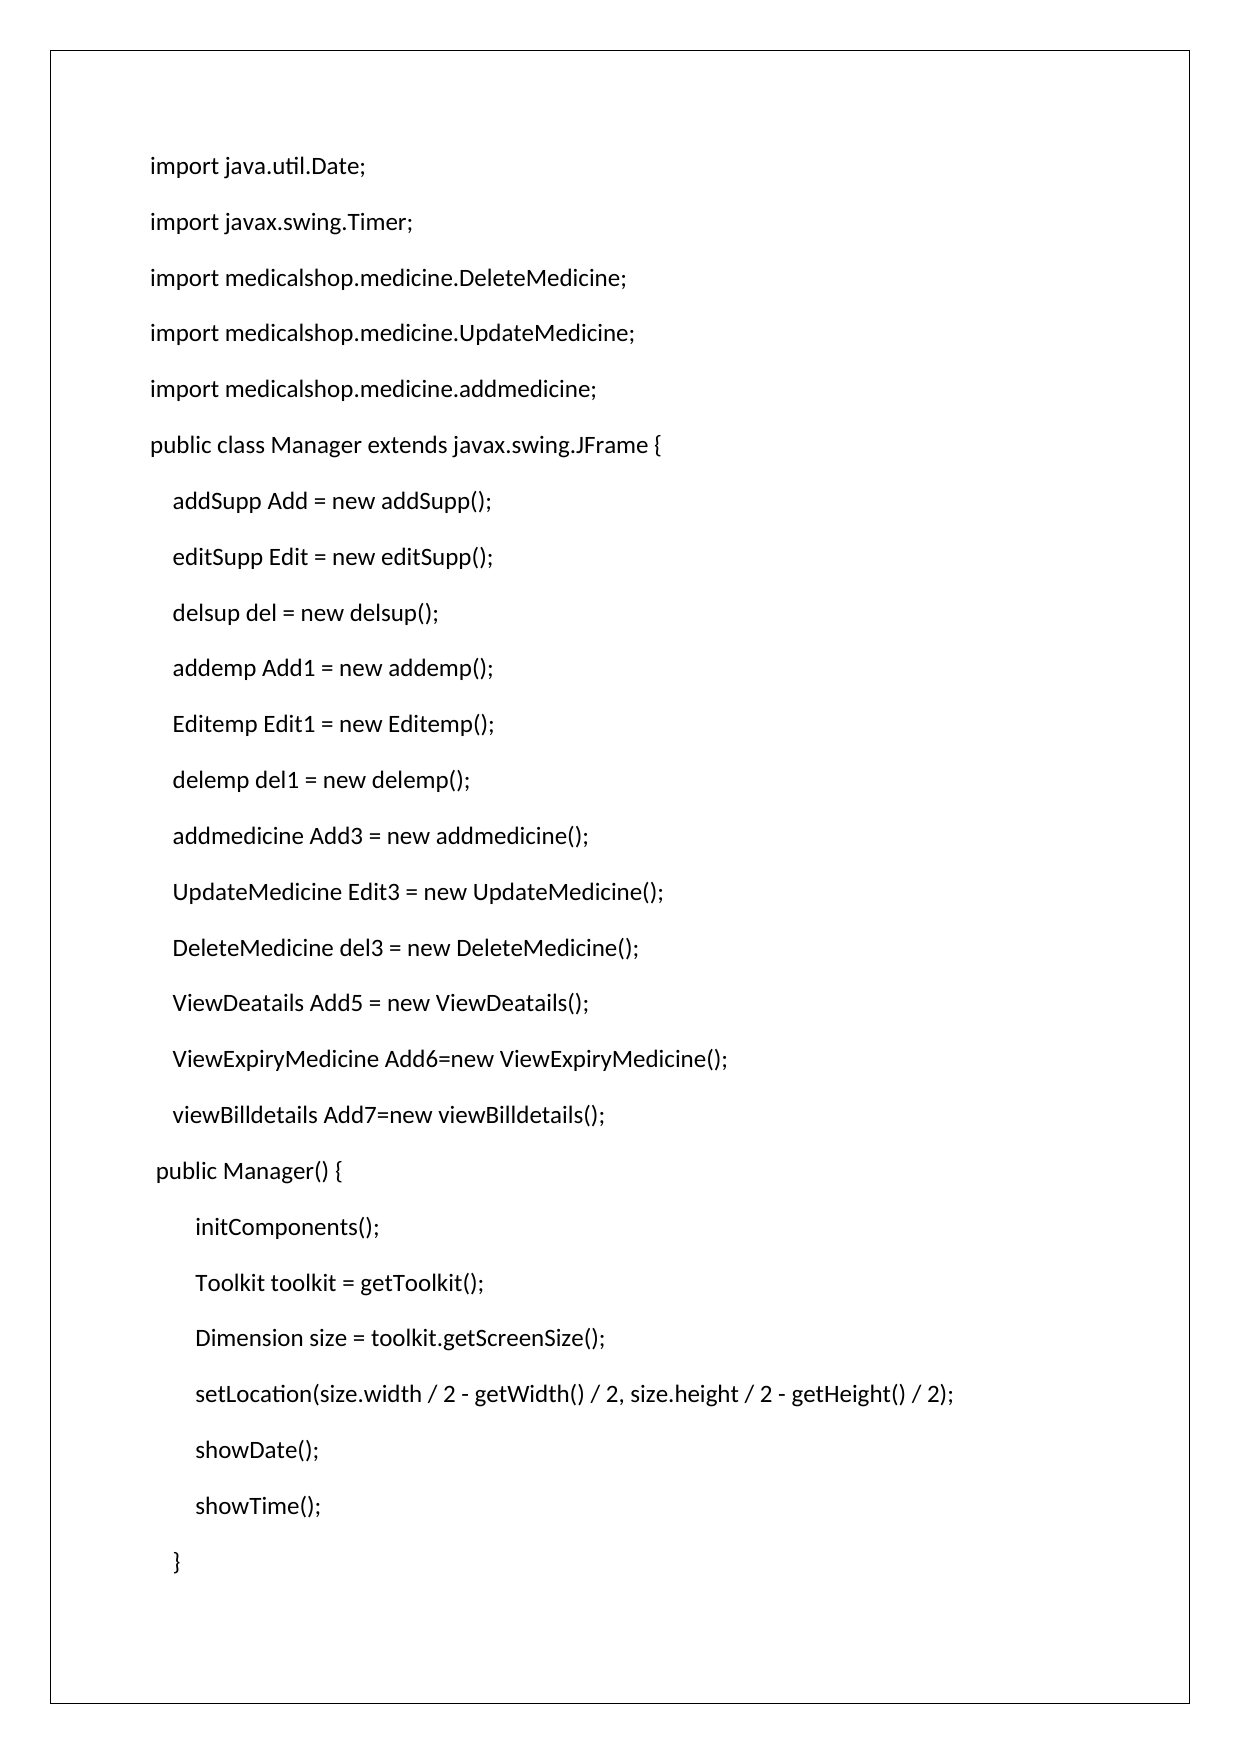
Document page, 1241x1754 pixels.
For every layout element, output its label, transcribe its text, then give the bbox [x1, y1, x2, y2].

text UpdateMedicine Edit3 = new UpdateMedicine(); [150, 876, 1090, 906]
text viewBilldetails Add7=new viewBilldetails(); [150, 1099, 1090, 1130]
text DeleteMedicine del3 = new DeleteMedicine(); [150, 932, 1090, 962]
text import medicalshop.medicine.DeleteMedicine; [150, 262, 1090, 292]
text Dimension size = toolkit.getScreenSize(); [150, 1322, 1090, 1353]
text addemp Add1 = new addemp(); [150, 652, 1090, 683]
text import medicalshop.medicine.addmedicine; [150, 373, 1090, 404]
text showDate(); [150, 1434, 1090, 1465]
text ViewDeatails Add5 = new ViewDeatails(); [150, 987, 1090, 1018]
text public Manager() { [150, 1155, 1090, 1186]
text Toolkit toolkit = getToolkit(); [150, 1267, 1090, 1297]
text import medicalshop.medicine.UpdateMedicine; [150, 317, 1090, 348]
text addSupp Add = new addSupp(); [150, 485, 1090, 516]
text setLocation(size.width / 2 - getWidth() / 2, size.height / 2 - getHeight() / 2); [150, 1378, 1090, 1409]
text ViewExpiryMedicine Add6=new ViewExpiryMedicine(); [150, 1043, 1090, 1074]
text Editemp Edit1 = new Editemp(); [150, 708, 1090, 739]
text editSupp Edit = new editSupp(); [150, 541, 1090, 571]
text import javax.swing.Timer; [150, 206, 1090, 236]
text delemp del1 = new delemp(); [150, 764, 1090, 795]
text initComponents(); [150, 1211, 1090, 1241]
text addmedicine Add3 = new addmedicine(); [150, 820, 1090, 851]
text public class Manager extends javax.swing.JFrame { [150, 429, 1090, 460]
text import java.util.Date; [150, 150, 1090, 181]
text showTime(); [150, 1490, 1090, 1521]
text delsup del = new delsup(); [150, 597, 1090, 627]
text } [150, 1546, 1090, 1576]
